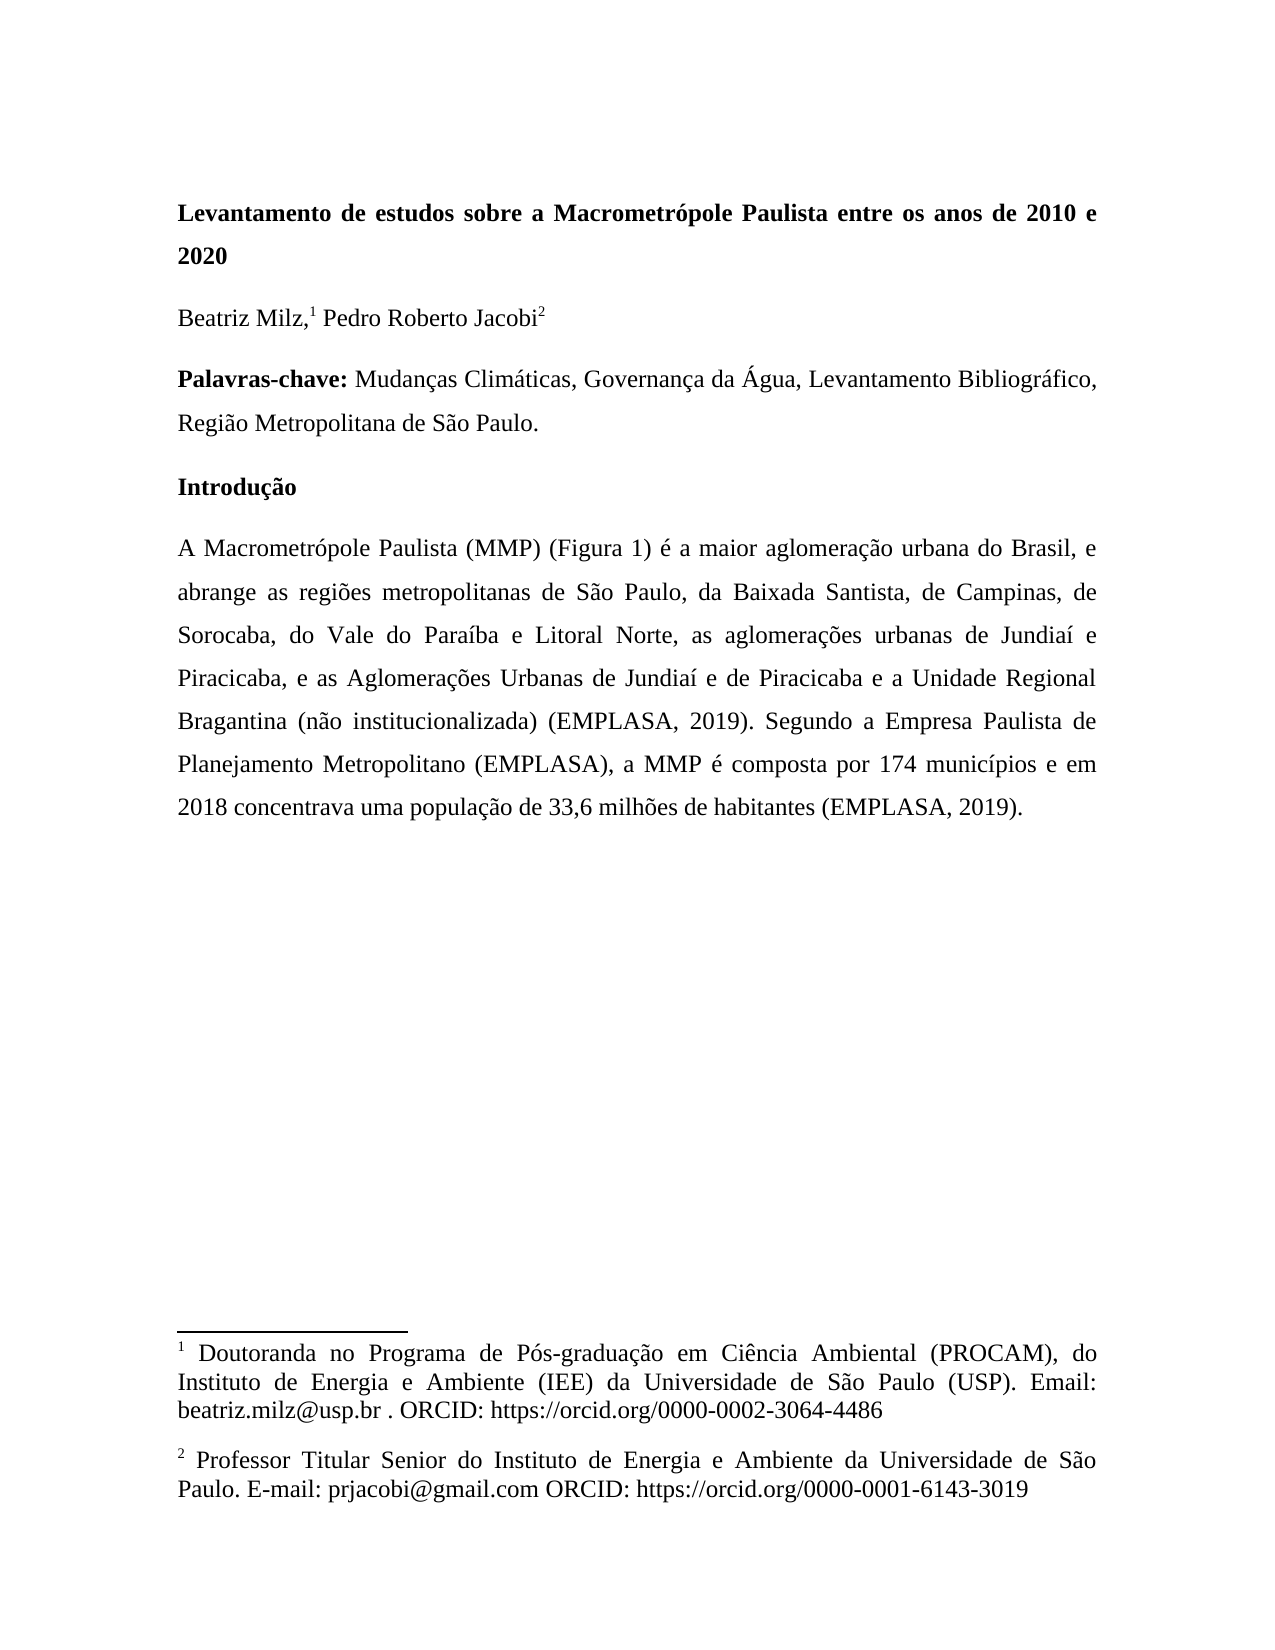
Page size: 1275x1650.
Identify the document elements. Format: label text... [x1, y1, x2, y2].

text Beatriz Milz, Pedro Roberto Jacobi [177, 303, 1098, 331]
subtitle Levantamento de estudos sobre a Macrometrópole Paulista entre os anos de 2010 e 2020 [177, 198, 1098, 269]
text Palavras-chave: Mudanças Climáticas, Governança da Água, Levantamento Bibliográfico, Região Metropolitana de São Paulo. [177, 364, 1098, 436]
text A Macrometrópole Paulista (MMP) (Figura 1) é a maior aglomeração urbana do Brasil, e abrange as regiões metropolitanas de São Paulo, da Baixada Santista, de Campinas, de Sorocaba, do Vale do Paraíba e Litoral Norte, as aglomerações urbanas de Jundiaí e Piracicaba, e as Aglomerações Urbanas de Jundiaí e de Piracicaba e a Unidade Regional Bragantina (não institucionalizada) (EMPLASA, 2019). Segundo a Empresa Paulista de Planejamento Metropolitano (EMPLASA), a MMP é composta por 174 municípios e em 2018 concentrava uma população de 33,6 milhões de habitantes (EMPLASA, 2019). [177, 533, 1098, 821]
subtitle Introdução [177, 472, 1098, 500]
